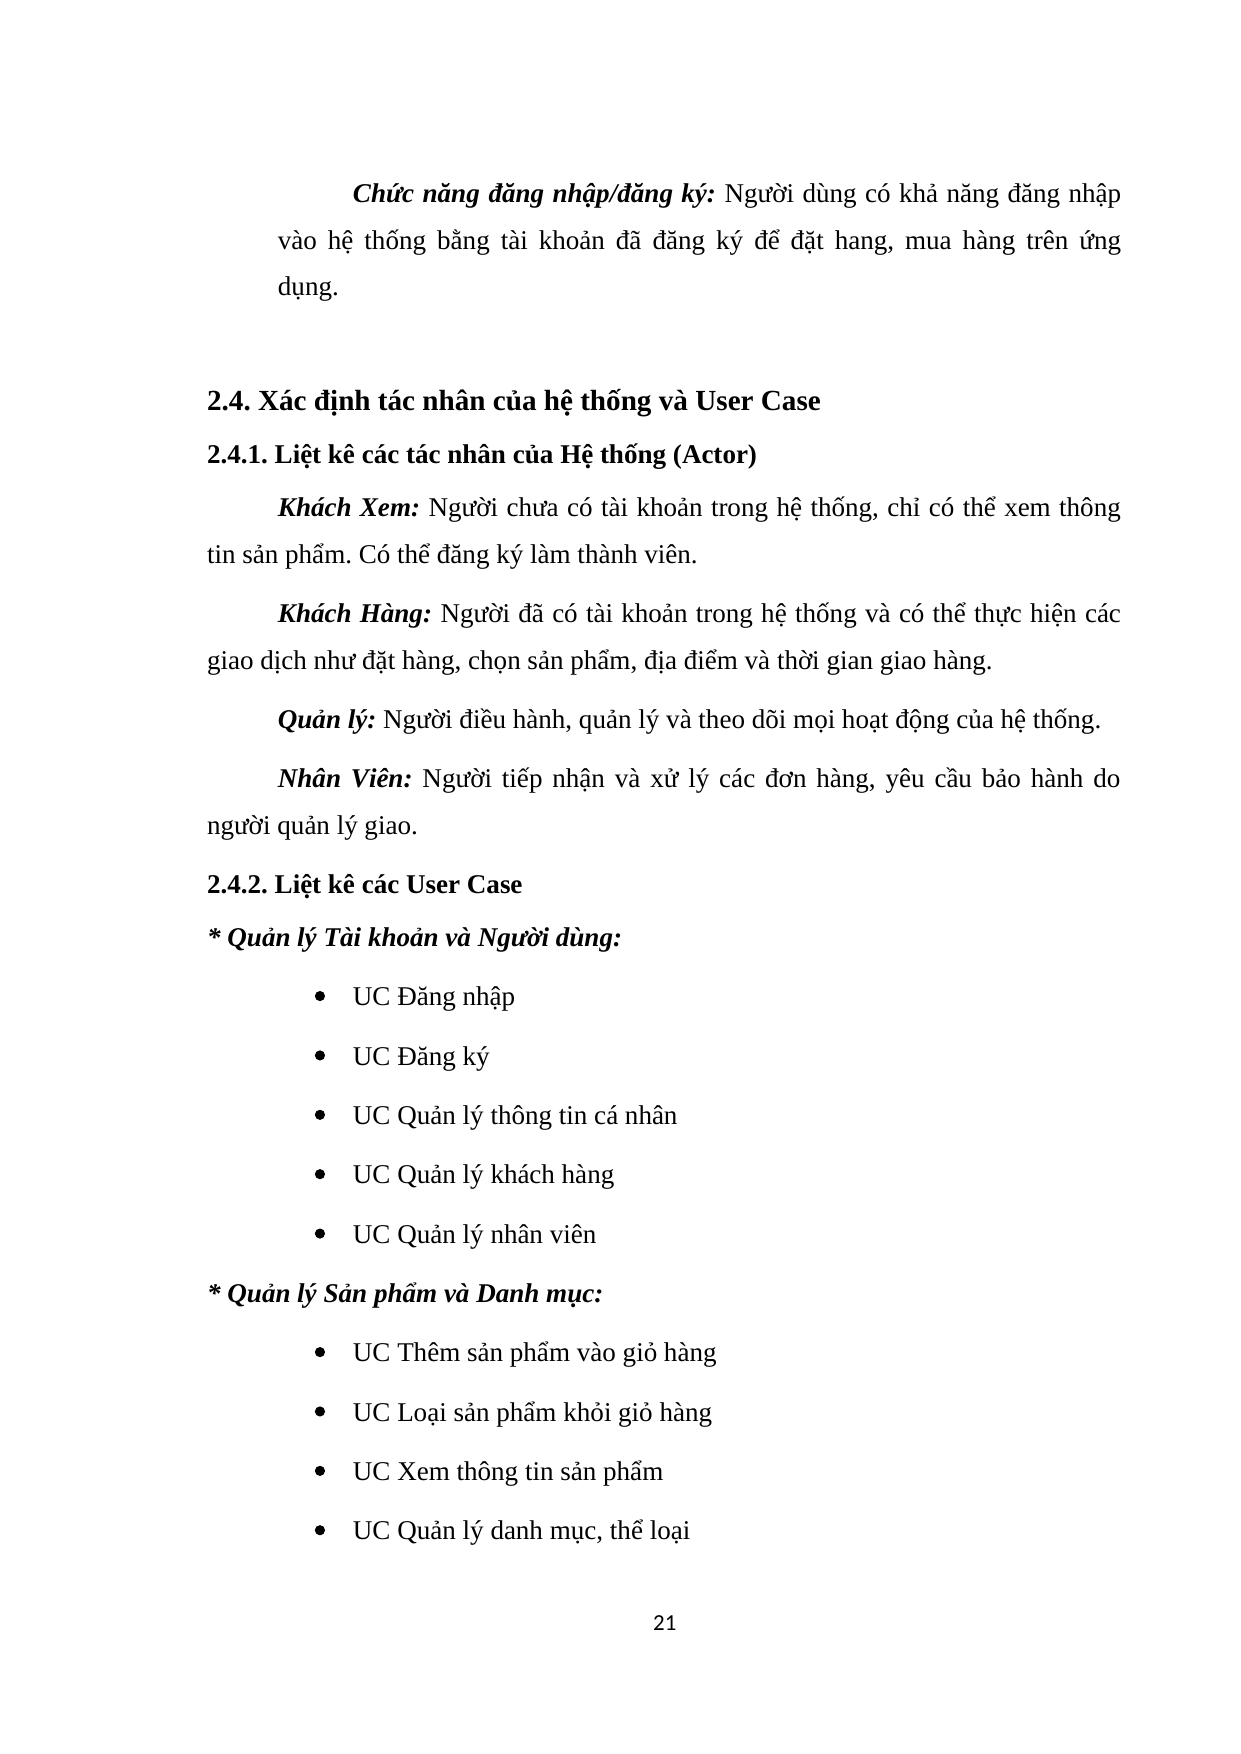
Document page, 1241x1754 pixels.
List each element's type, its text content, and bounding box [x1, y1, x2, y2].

list UC Quản lý thông tin cá nhân [315, 1099, 1122, 1130]
list UC Thêm sản phẩm vào giỏ hàng [315, 1336, 1122, 1368]
text Khách Hàng: Người đã có tài khoản trong hệ thống và có thể thực hiện các giao dịch như đặt hàng, chọn sản phẩm, địa điểm và thời gian giao hàng. [207, 597, 1122, 675]
text 2.4. Xác định tác nhân của hệ thống và User Case [207, 383, 1122, 416]
text Khách Xem: Người chưa có tài khoản trong hệ thống, chỉ có thể xem thông tin sản phẩm. Có thể đăng ký làm thành viên. [207, 492, 1122, 569]
list UC Quản lý nhân viên [315, 1218, 1122, 1249]
list UC Quản lý khách hàng [315, 1158, 1122, 1190]
list UC Loại sản phẩm khỏi giỏ hàng [315, 1396, 1122, 1427]
text * Quản lý Tài khoản và Người dùng: [207, 921, 1122, 952]
text * Quản lý Sản phẩm và Danh mục: [207, 1277, 1122, 1308]
list UC Quản lý danh mục, thể loại [315, 1514, 1122, 1546]
text 2.4.2. Liệt kê các User Case [207, 868, 1122, 899]
list UC Đăng ký [315, 1040, 1122, 1071]
list UC Xem thông tin sản phẩm [315, 1455, 1122, 1486]
text Nhân Viên: Người tiếp nhận và xử lý các đơn hàng, yêu cầu bảo hành do người quản lý giao. [207, 762, 1122, 840]
text Chức năng đăng nhập/đăng ký: Người dùng có khả năng đăng nhập vào hệ thống bằng tài khoản đã đăng ký để đặt hang, mua hàng trên ứng dụng. [278, 177, 1122, 302]
list UC Đăng nhập [315, 980, 1122, 1012]
text Quản lý: Người điều hành, quản lý và theo dõi mọi hoạt động của hệ thống. [207, 703, 1122, 734]
text 2.4.1. Liệt kê các tác nhân của Hệ thống (Actor) [207, 439, 1122, 470]
